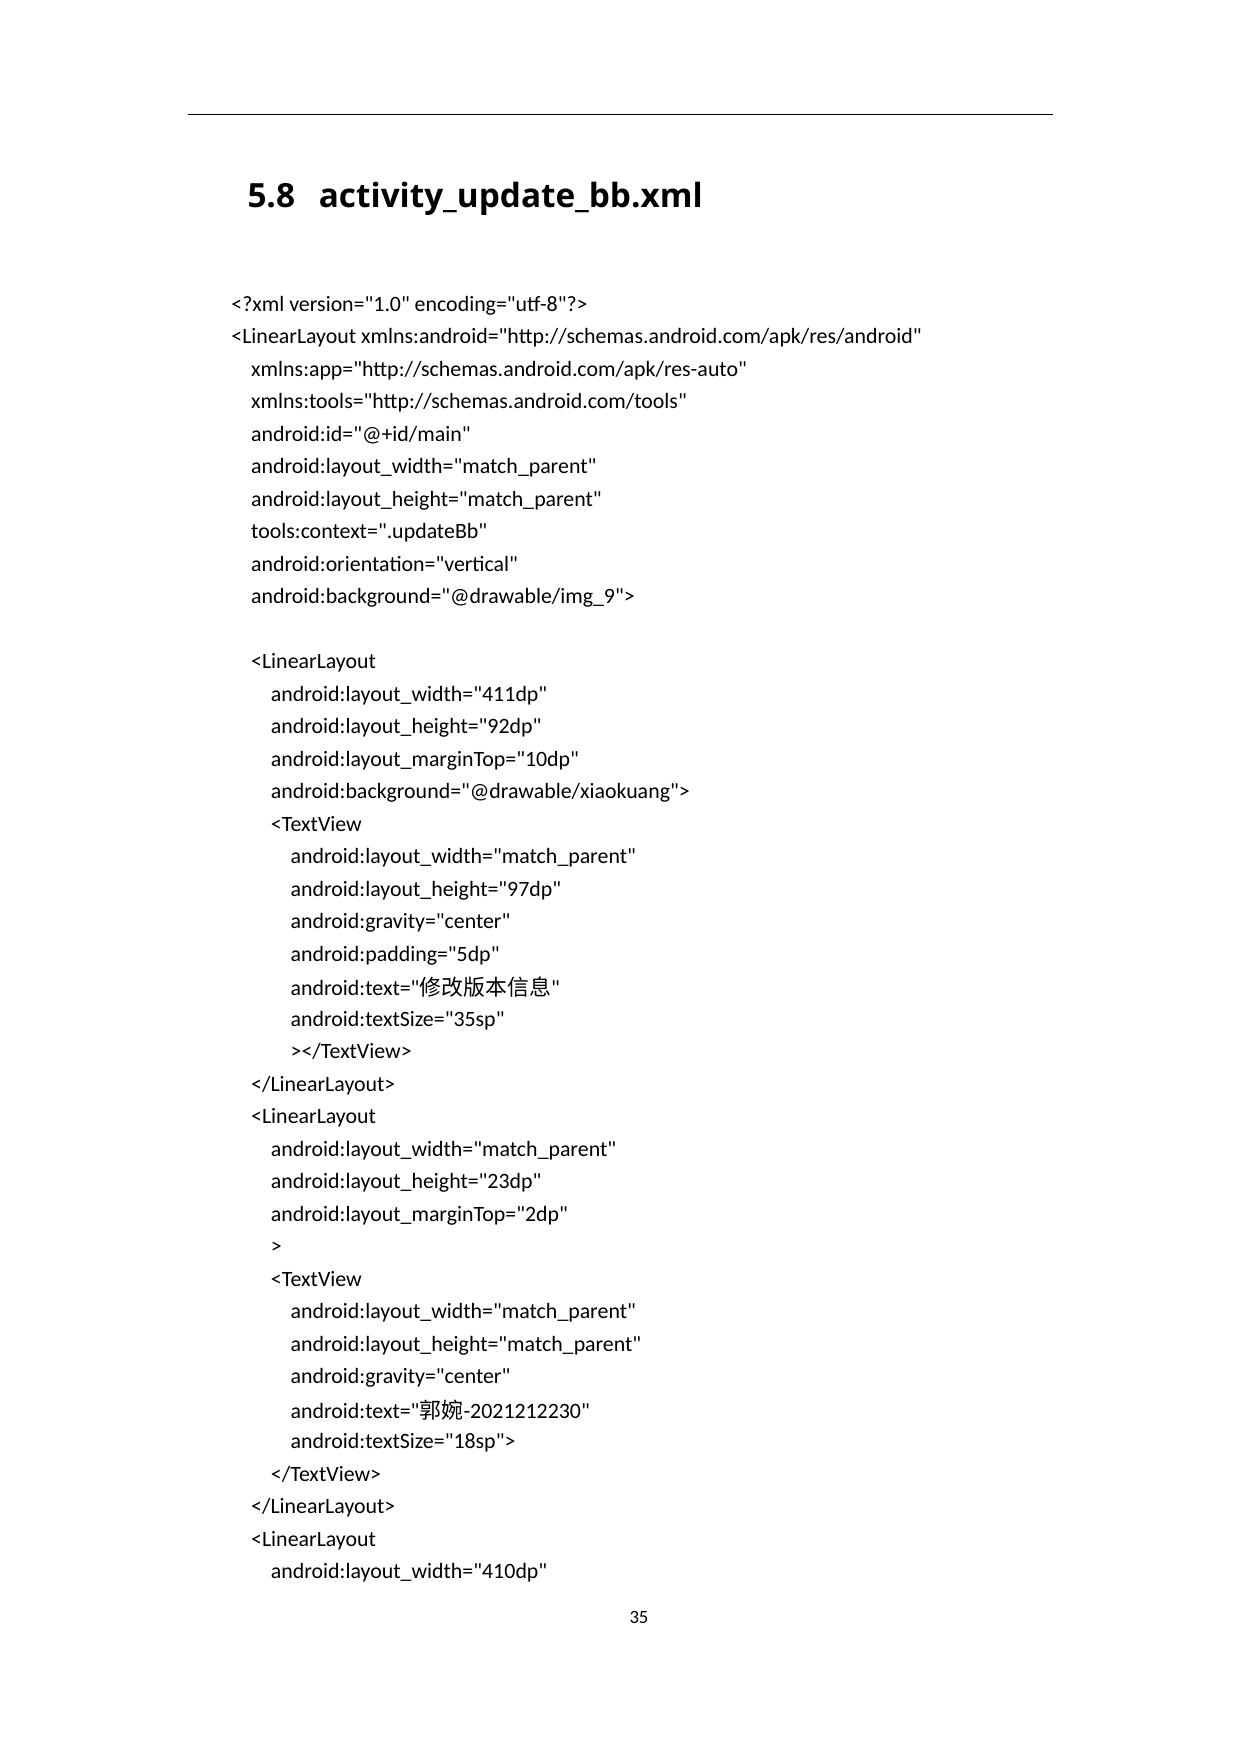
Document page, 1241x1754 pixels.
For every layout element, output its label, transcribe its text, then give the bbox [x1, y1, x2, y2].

text <TextView [187, 807, 1053, 840]
text android:layout_height="match_parent" [187, 1327, 1053, 1360]
text </TextView> [187, 1457, 1053, 1490]
text <TextView [187, 1262, 1053, 1295]
text <LinearLayout [187, 1100, 1053, 1132]
text android:layout_width="411dp" [187, 677, 1053, 710]
text android:layout_height="92dp" [187, 710, 1053, 742]
text > [187, 1230, 1053, 1262]
text android:layout_width="410dp" [187, 1555, 1053, 1587]
text android:background="@drawable/xiaokuang"> [187, 775, 1053, 807]
text android:gravity="center" [187, 905, 1053, 937]
text android:layout_width="match_parent" [187, 450, 1053, 482]
text android:layout_height="97dp" [187, 872, 1053, 905]
text android:background="@drawable/img_9"> [187, 580, 1053, 612]
text android:padding="5dp" [187, 937, 1053, 970]
text android:orientation="vertical" [187, 547, 1053, 580]
text ></TextView> [187, 1035, 1053, 1067]
text xmlns:tools="http://schemas.android.com/tools" [187, 385, 1053, 417]
text android:layout_height="23dp" [187, 1165, 1053, 1197]
subtitle activity_update_bb.xml [247, 162, 1053, 227]
text android:id="@+id/main" [187, 417, 1053, 450]
text android:layout_height="match_parent" [187, 482, 1053, 515]
text android:layout_width="match_parent" [187, 1295, 1053, 1327]
text android:layout_width="match_parent" [187, 1132, 1053, 1165]
text android:textSize="35sp" [187, 1002, 1053, 1035]
text tools:context=".updateBb" [187, 515, 1053, 547]
text android:text="修改版本信息" [187, 970, 1053, 1002]
text android:gravity="center" [187, 1360, 1053, 1392]
text <LinearLayout xmlns:android="http://schemas.android.com/apk/res/android" [187, 320, 1053, 352]
text android:textSize="18sp"> [187, 1425, 1053, 1457]
text </LinearLayout> [187, 1067, 1053, 1100]
text android:layout_marginTop="2dp" [187, 1197, 1053, 1230]
text xmlns:app="http://schemas.android.com/apk/res-auto" [187, 352, 1053, 385]
text android:layout_width="match_parent" [187, 840, 1053, 872]
text <LinearLayout [187, 645, 1053, 677]
text <?xml version="1.0" encoding="utf-8"?> [187, 287, 1053, 320]
text android:layout_marginTop="10dp" [187, 742, 1053, 775]
text android:text="郭婉-2021212230" [187, 1392, 1053, 1425]
text </LinearLayout> [187, 1490, 1053, 1522]
text <LinearLayout [187, 1522, 1053, 1555]
